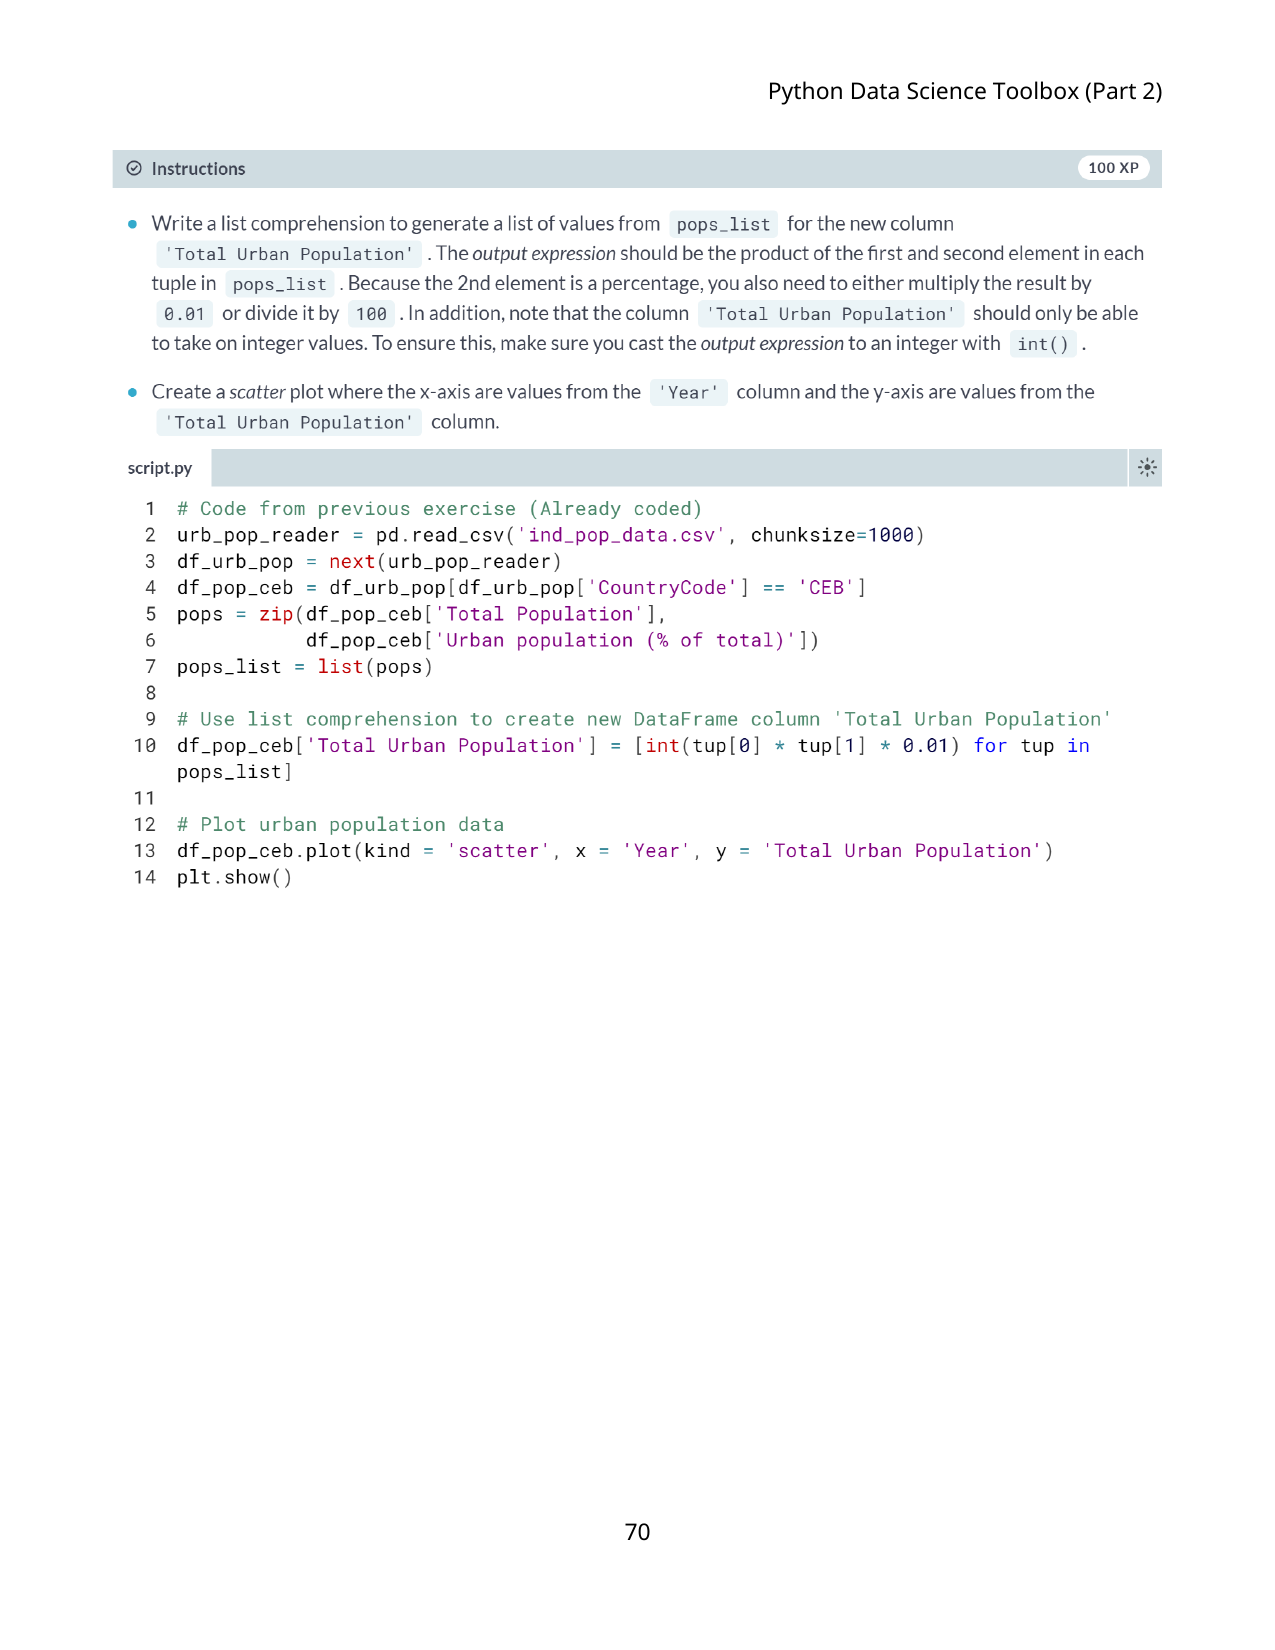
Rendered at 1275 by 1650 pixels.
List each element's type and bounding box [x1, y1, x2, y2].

picture [112, 150, 1162, 447]
picture [112, 449, 1162, 891]
